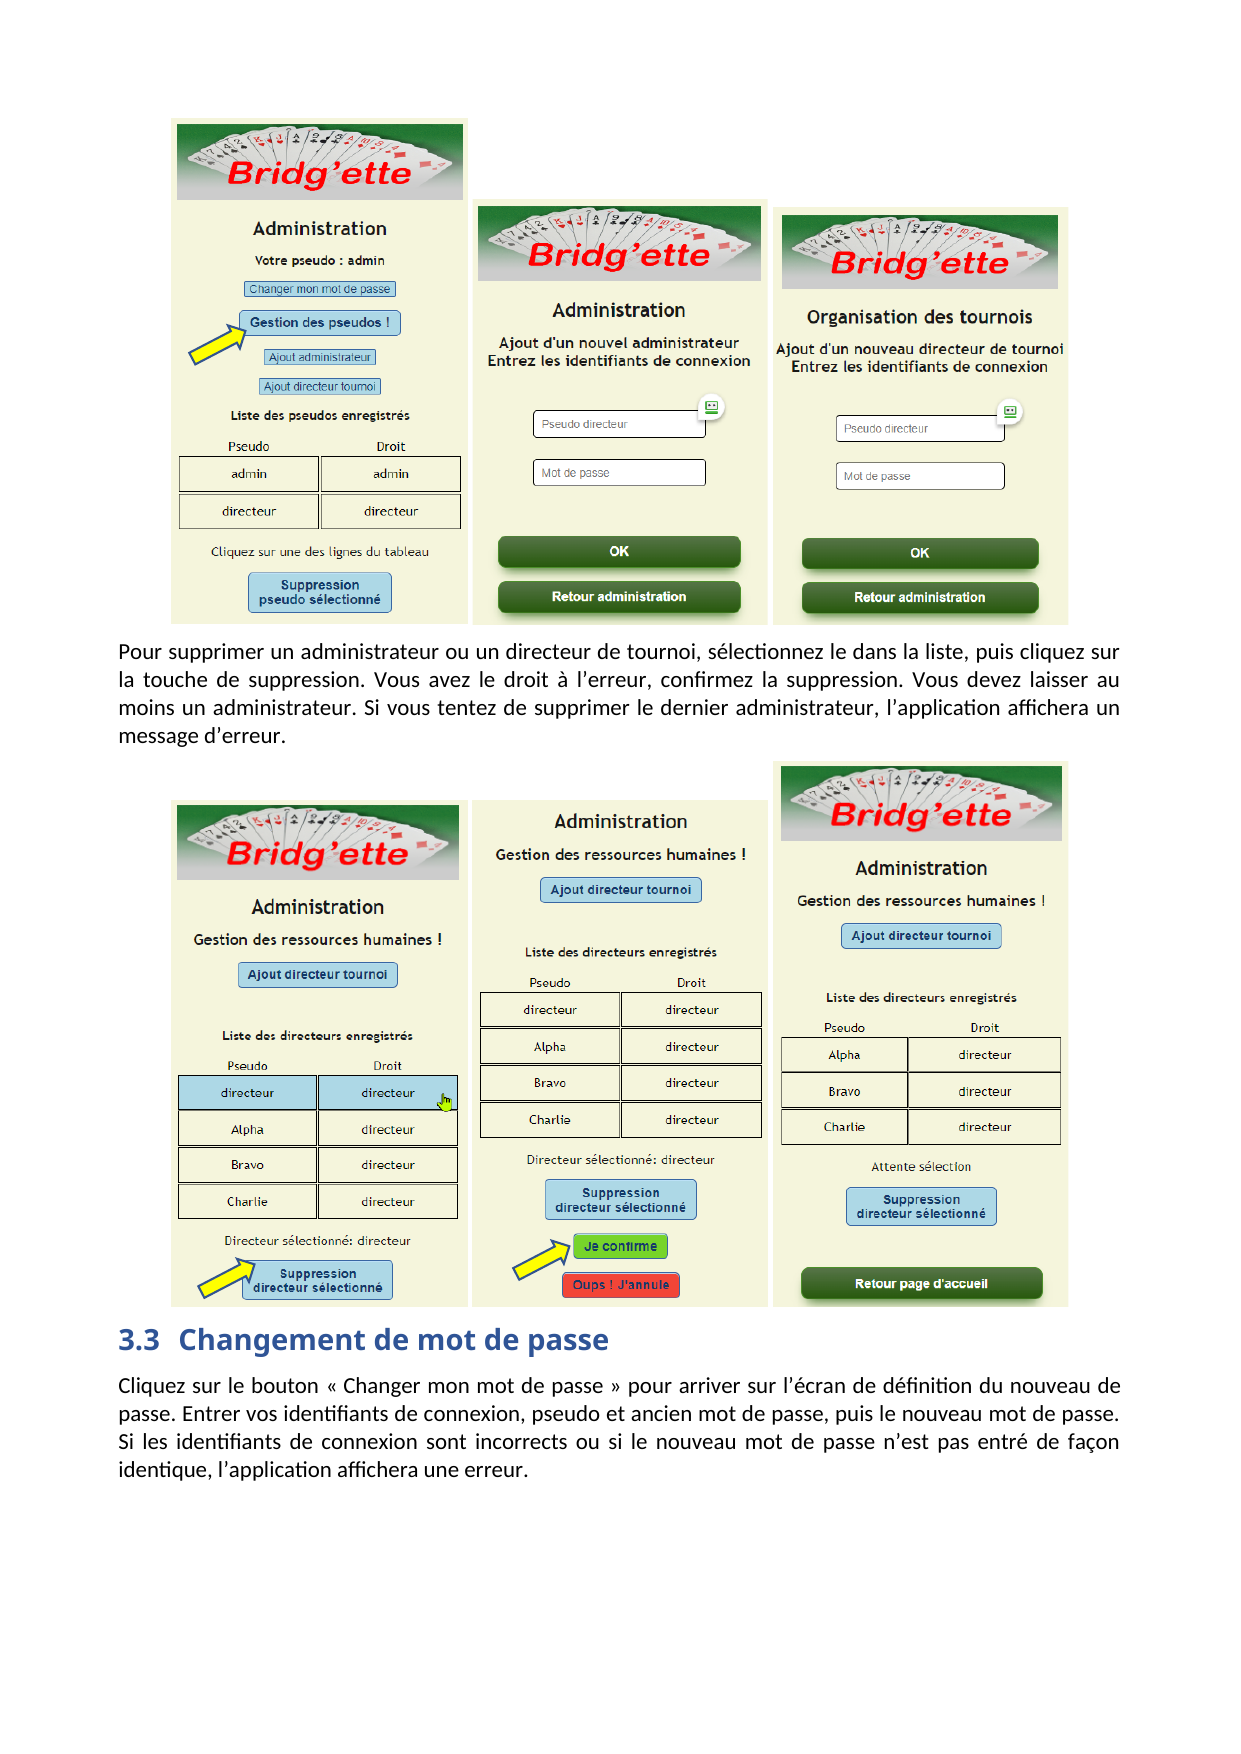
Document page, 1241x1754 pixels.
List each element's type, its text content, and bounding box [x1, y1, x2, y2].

picture [472, 199, 768, 625]
picture [472, 800, 768, 1307]
picture [171, 118, 468, 624]
text Cliquez sur le bouton « Changer mon mot de passe » pour arriver sur l’écran de définition du nouveau de passe. Entrer vos identifiants de connexion, pseudo et ancien mot de passe, puis le nouveau mot de passe. Si les identifiants de connexion sont incorrects ou si le nouveau mot de passe n’est pas entré de façon identique, l’application affichera une erreur. [118, 1371, 1122, 1483]
text Pour supprimer un administrateur ou un directeur de tournoi, sélectionnez le dans la liste, puis cliquez sur la touche de suppression. Vous avez le droit à l’erreur, confirmez la suppression. Vous devez laisser au moins un administrateur. Si vous tentez de supprimer le dernier administrateur, l’application affichera un message d’erreur. [118, 637, 1122, 749]
picture [171, 800, 468, 1307]
picture [773, 207, 1069, 625]
picture [773, 761, 1069, 1307]
subtitle Changement de mot de passe [118, 1319, 1122, 1359]
